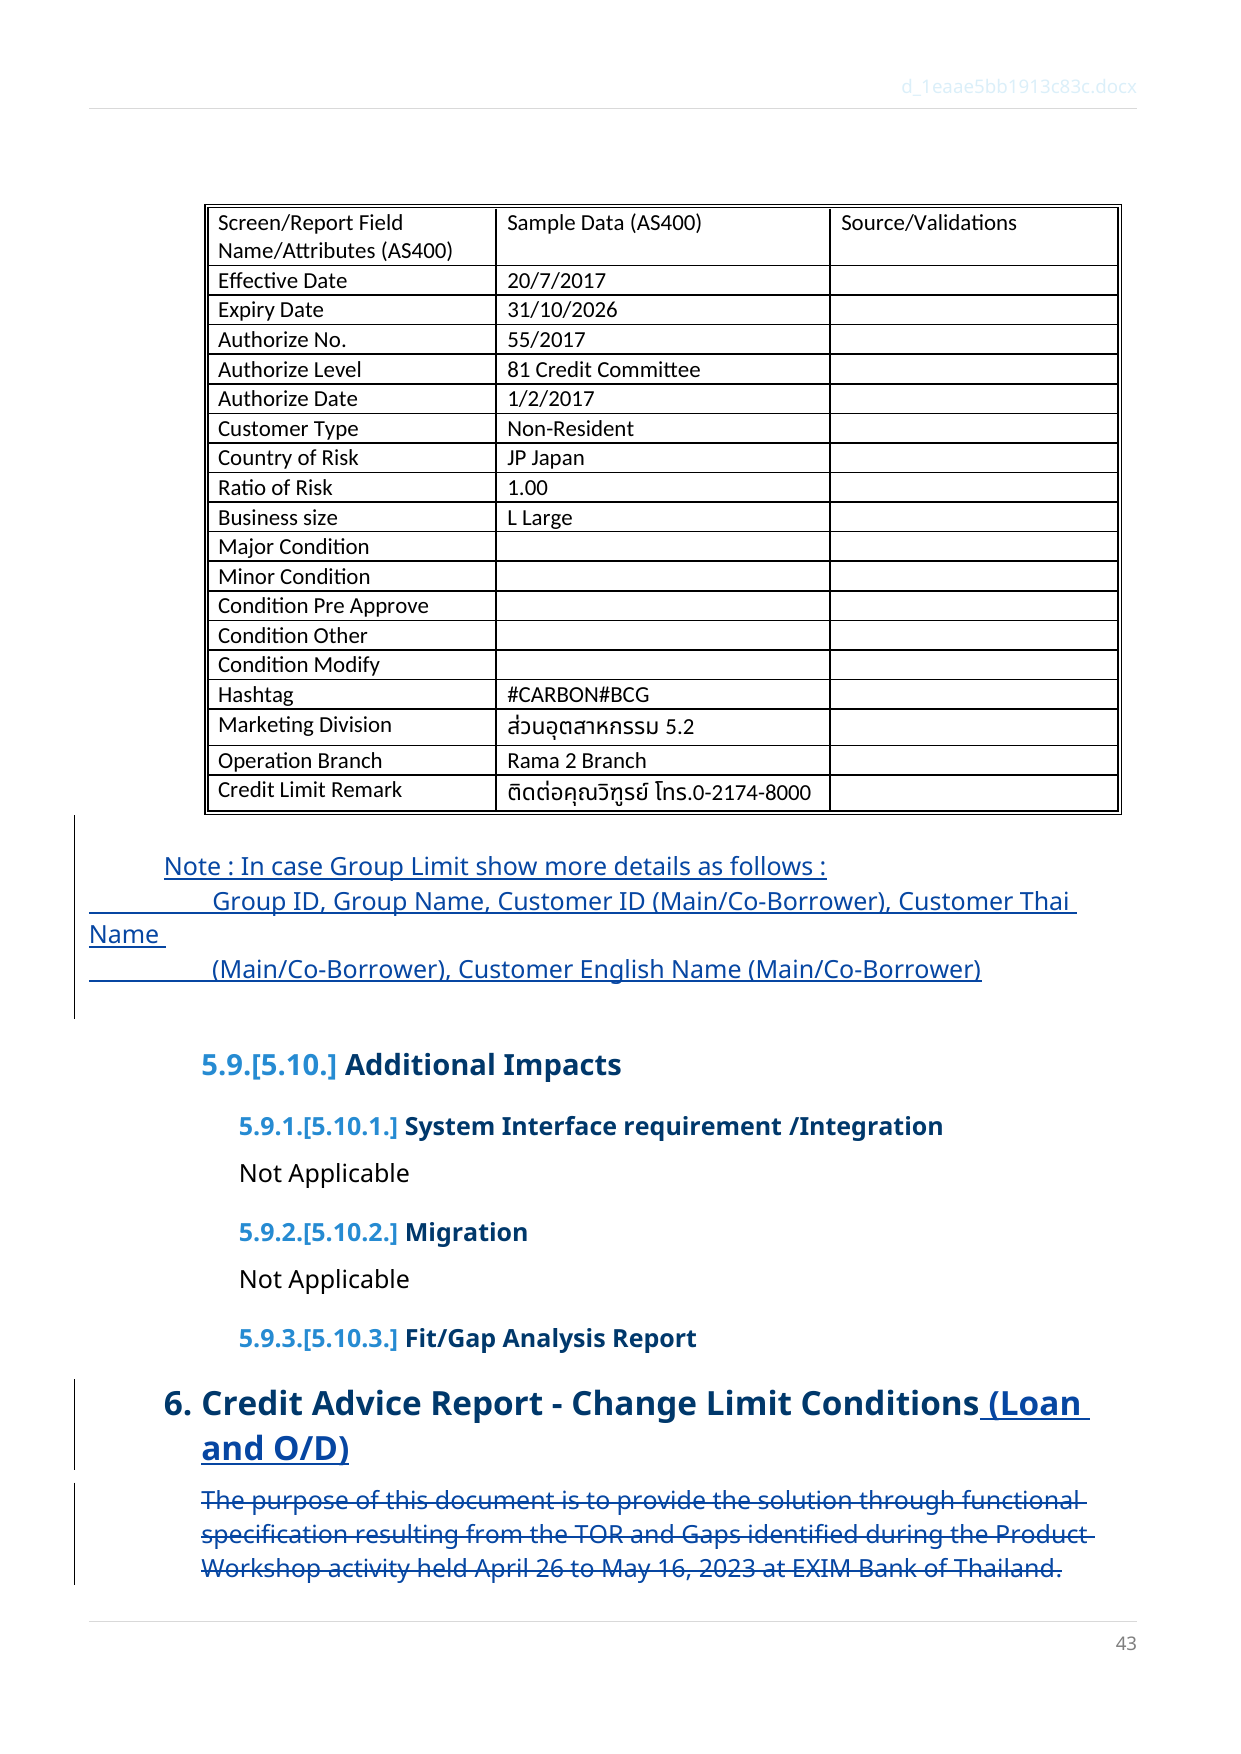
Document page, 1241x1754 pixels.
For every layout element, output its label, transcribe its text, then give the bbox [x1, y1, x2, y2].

table_cell [831, 266, 1117, 294]
subtitle Credit Advice Report - Change Limit Conditions [164, 1379, 1137, 1470]
table_cell [831, 532, 1117, 560]
table_cell [831, 621, 1117, 649]
table_cell 31/10/2026 [497, 296, 829, 324]
table_cell Expiry Date [209, 296, 495, 324]
table_cell JP Japan [497, 444, 829, 472]
table_cell Customer Type [209, 414, 495, 442]
table_header Sample Data (AS400) [497, 208, 830, 264]
table_cell #CARBON#BCG [497, 680, 829, 708]
table_cell [831, 710, 1117, 744]
table_cell Ratio of Risk [209, 473, 495, 501]
table_cell Condition Pre Approve [209, 592, 495, 619]
table_cell 1.00 [497, 473, 829, 501]
table_cell Hashtag [209, 680, 495, 708]
table_cell ติดต่อคุณวิฑูรย์ โทร.0-2174-8000 [497, 776, 829, 810]
table_cell [497, 621, 829, 649]
table_cell [497, 532, 829, 560]
table_cell [831, 746, 1117, 774]
table_cell [831, 444, 1117, 472]
text Not Applicable [239, 1261, 1137, 1295]
table_cell Condition Other [209, 621, 495, 649]
text Not Applicable [239, 1156, 1137, 1190]
table_cell Condition Modify [209, 651, 495, 679]
table_header Source/Validations [831, 208, 1117, 264]
table_cell Credit Limit Remark [209, 776, 495, 810]
table_cell Rama 2 Branch [497, 746, 829, 774]
table_cell [831, 562, 1117, 590]
table_cell 81 Credit Committee [497, 355, 829, 383]
table_cell Business size [209, 503, 495, 531]
table_cell [497, 651, 829, 679]
table_cell [831, 473, 1117, 501]
table_cell [831, 680, 1117, 708]
subtitle System Interface requirement /Integration [239, 1109, 1137, 1143]
table_cell Authorize Level [209, 355, 495, 383]
table_cell ส่วนอุตสาหกรรม 5.2 [497, 710, 829, 744]
table_header Screen/Report Field Name/Attributes (AS400) [209, 208, 496, 264]
table_cell [831, 651, 1117, 679]
table_cell Country of Risk [209, 444, 495, 472]
table_cell Effective Date [209, 266, 495, 294]
table_cell Major Condition [209, 532, 495, 560]
table_cell L Large [497, 503, 829, 531]
table_cell [831, 325, 1117, 353]
table_cell 1/2/2017 [497, 385, 829, 412]
table_cell 20/7/2017 [497, 266, 829, 294]
table_cell [831, 592, 1117, 619]
table_cell [831, 355, 1117, 383]
table_cell Authorize Date [209, 385, 495, 412]
table_cell Operation Branch [209, 746, 495, 774]
table_cell [831, 296, 1117, 324]
table_cell [831, 776, 1117, 810]
table_cell [831, 385, 1117, 412]
table_cell Authorize No. [209, 325, 495, 353]
table_cell [831, 503, 1117, 531]
table_cell Marketing Division [209, 710, 495, 744]
table_cell [831, 414, 1117, 442]
table_cell Minor Condition [209, 562, 495, 590]
table_cell Non-Resident [497, 414, 829, 442]
table_cell [497, 592, 829, 619]
subtitle Migration [239, 1215, 1137, 1249]
table_cell [497, 562, 829, 590]
subtitle Additional Impacts [201, 1044, 1137, 1084]
subtitle Fit/Gap Analysis Report [239, 1320, 1137, 1354]
table_cell 55/2017 [497, 325, 829, 353]
